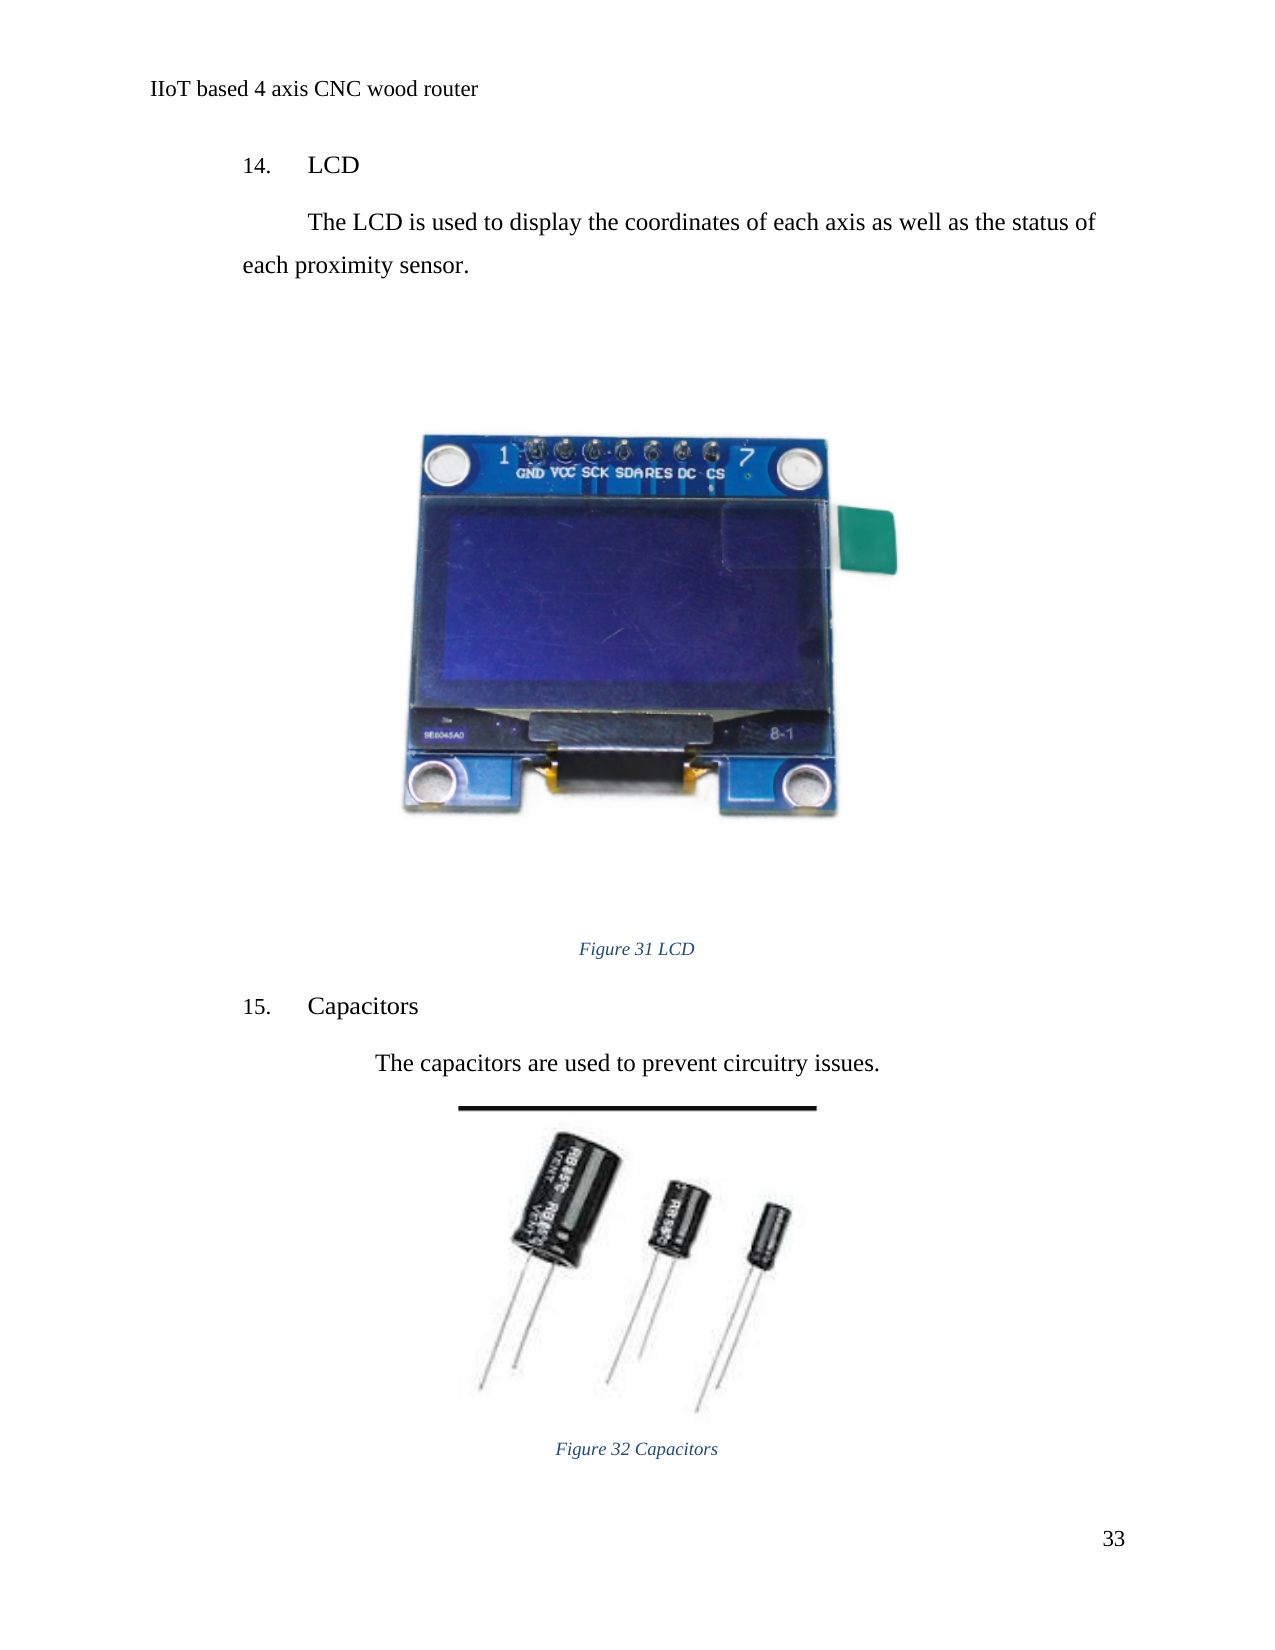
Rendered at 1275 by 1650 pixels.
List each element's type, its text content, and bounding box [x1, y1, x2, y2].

list Capacitors [242, 991, 1125, 1020]
text The LCD is used to display the coordinates of each axis as well as the status of each proximity sensor. [207, 207, 1125, 279]
list LCD [242, 150, 1125, 179]
picture [311, 308, 964, 925]
text The capacitors are used to prevent circuitry issues. [150, 1048, 1125, 1077]
picture [458, 1106, 817, 1425]
